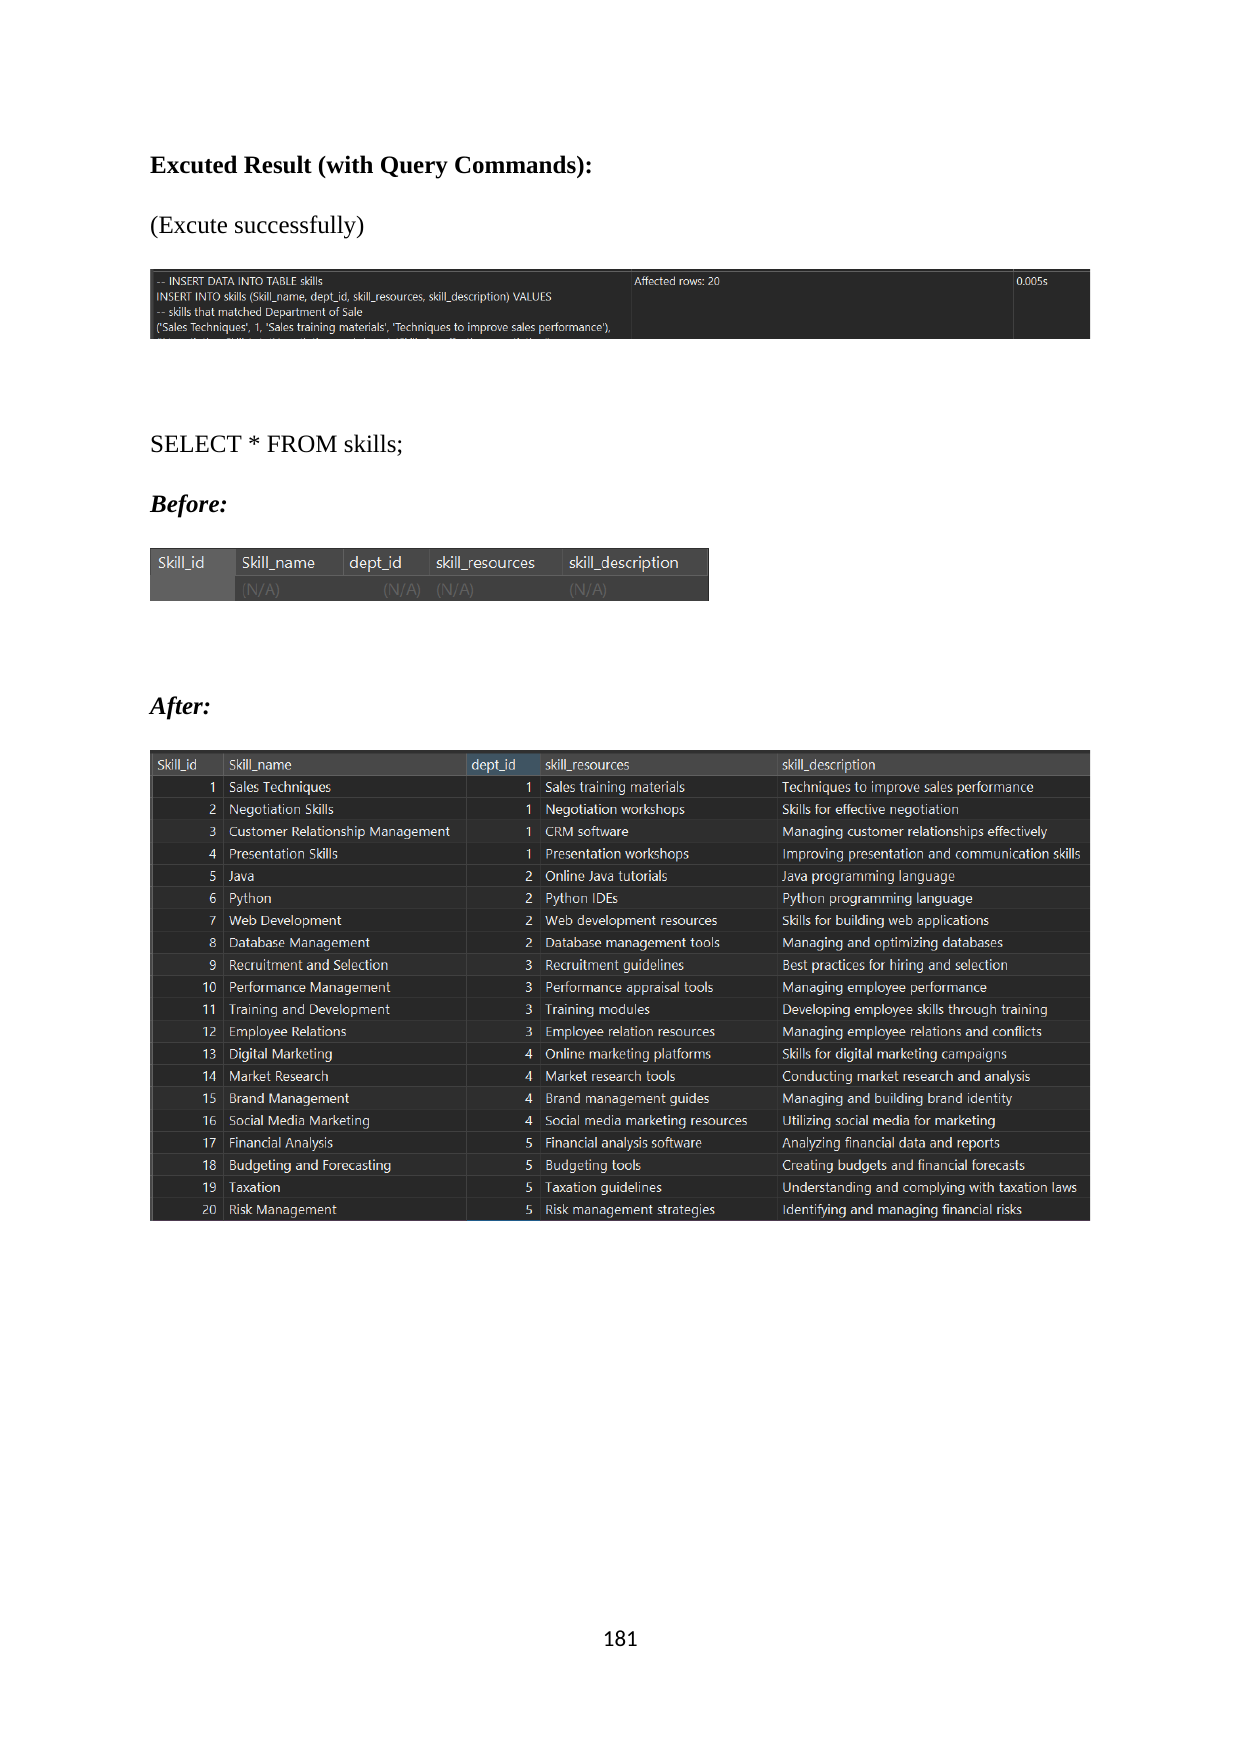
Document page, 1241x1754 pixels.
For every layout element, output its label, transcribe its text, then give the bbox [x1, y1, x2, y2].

text (Excute successfully) [150, 210, 1090, 238]
text Before: [150, 489, 1090, 517]
text After: [150, 691, 1090, 720]
picture [150, 548, 709, 601]
text Excuted Result (with Query Commands): [150, 150, 1090, 179]
picture [150, 750, 1091, 1221]
text SELECT * FROM skills; [150, 429, 1090, 458]
picture [150, 269, 1091, 339]
